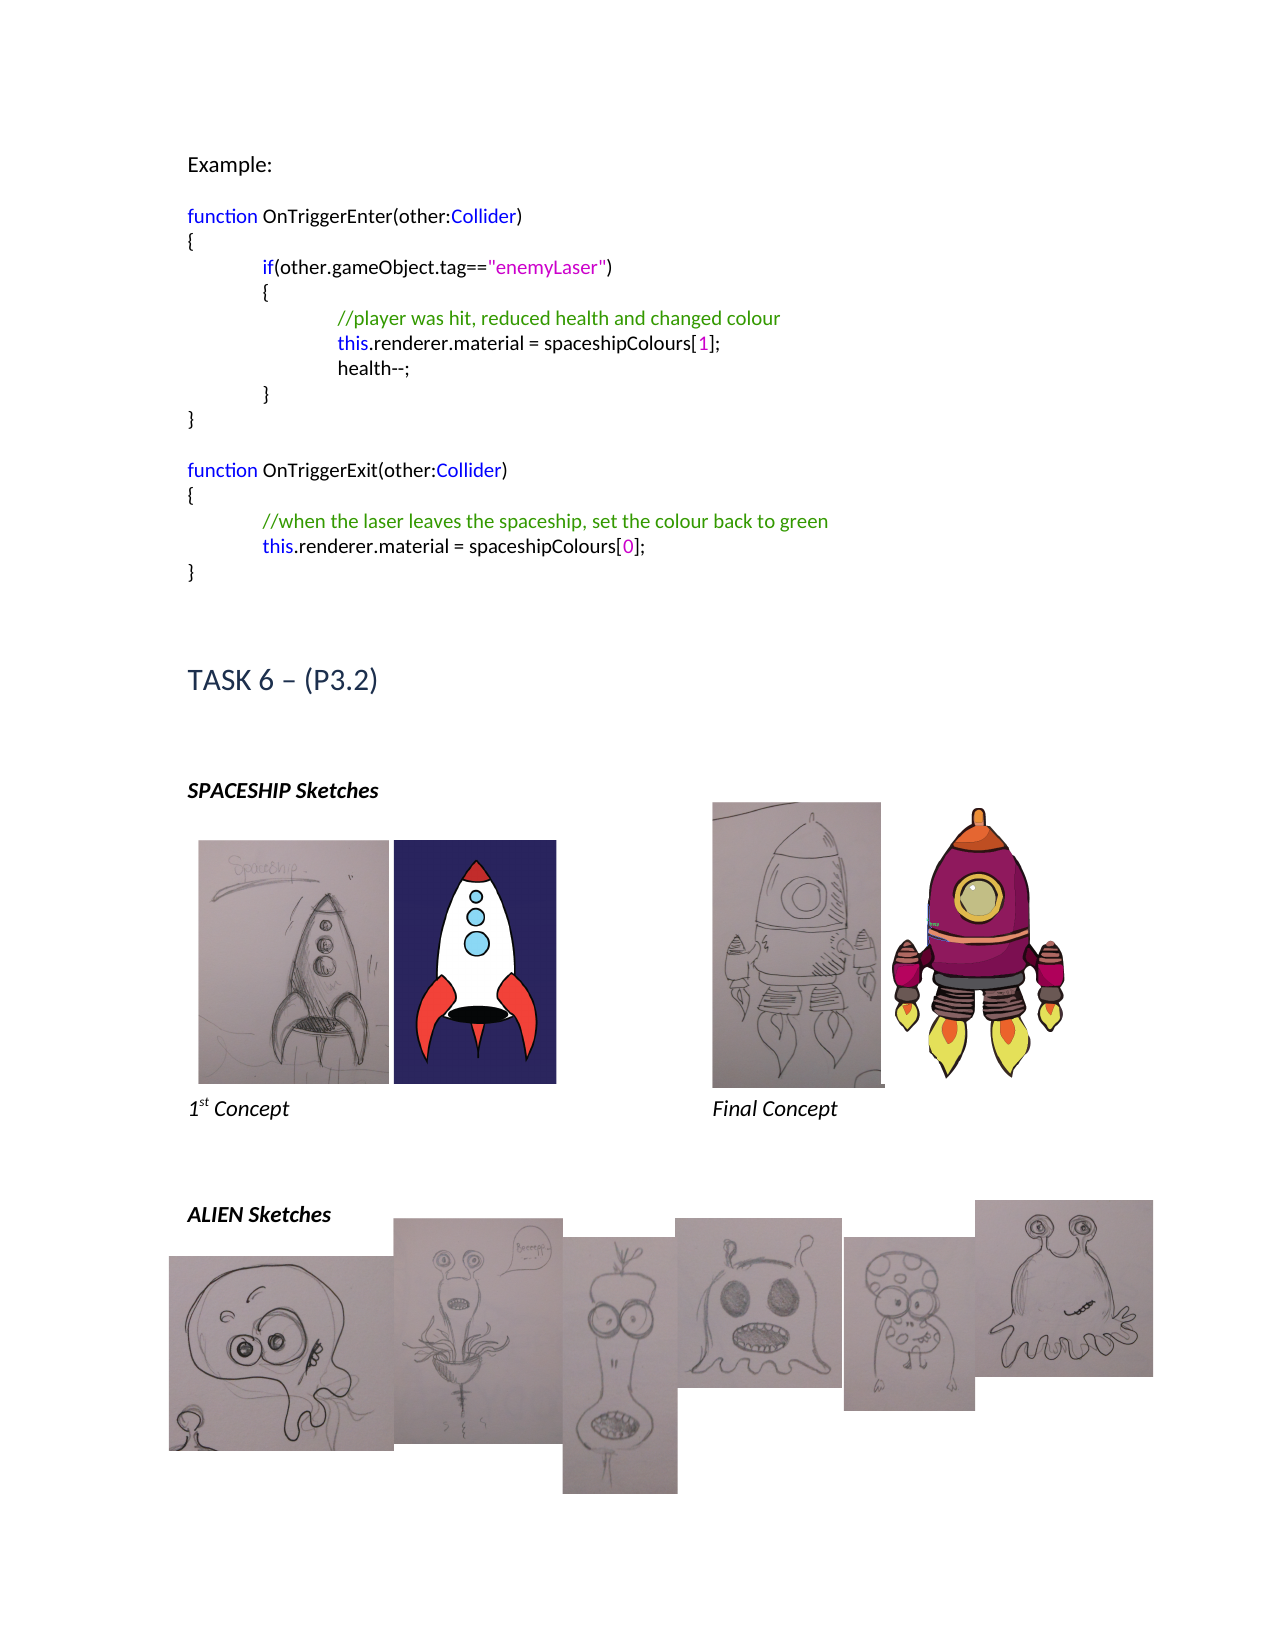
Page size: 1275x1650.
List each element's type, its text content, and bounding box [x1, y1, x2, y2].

text //when the laser leaves the spaceship, set the colour back to green [187, 508, 1087, 533]
text this.renderer.material = spaceshipColours[1]; [187, 330, 1087, 356]
picture [393, 840, 557, 1084]
text function OnTriggerEnter(other:Collider) [187, 203, 1087, 228]
text { [187, 279, 1087, 305]
text { [187, 483, 1087, 508]
text Example: [187, 150, 1087, 178]
text ALIEN Sketches [187, 1200, 975, 1228]
text } [187, 559, 1087, 584]
picture [168, 1218, 842, 1494]
picture [713, 802, 1076, 1087]
text 1st Concept Final Concept [187, 1094, 1087, 1122]
text } [187, 381, 1087, 406]
text SPACESHIP Sketches [187, 776, 1087, 804]
text this.renderer.material = spaceshipColours[0]; [187, 533, 1087, 559]
text TASK 6 – (P3.2) [187, 660, 1087, 698]
picture [199, 841, 389, 1084]
text //player was hit, reduced health and changed colour [187, 305, 1087, 330]
picture [843, 1200, 1154, 1411]
text } [187, 406, 1087, 432]
text if(other.gameObject.tag=="enemyLaser") [187, 254, 1087, 279]
text { [187, 228, 1087, 254]
text health--; [187, 356, 1087, 381]
text function OnTriggerExit(other:Collider) [187, 457, 1087, 483]
